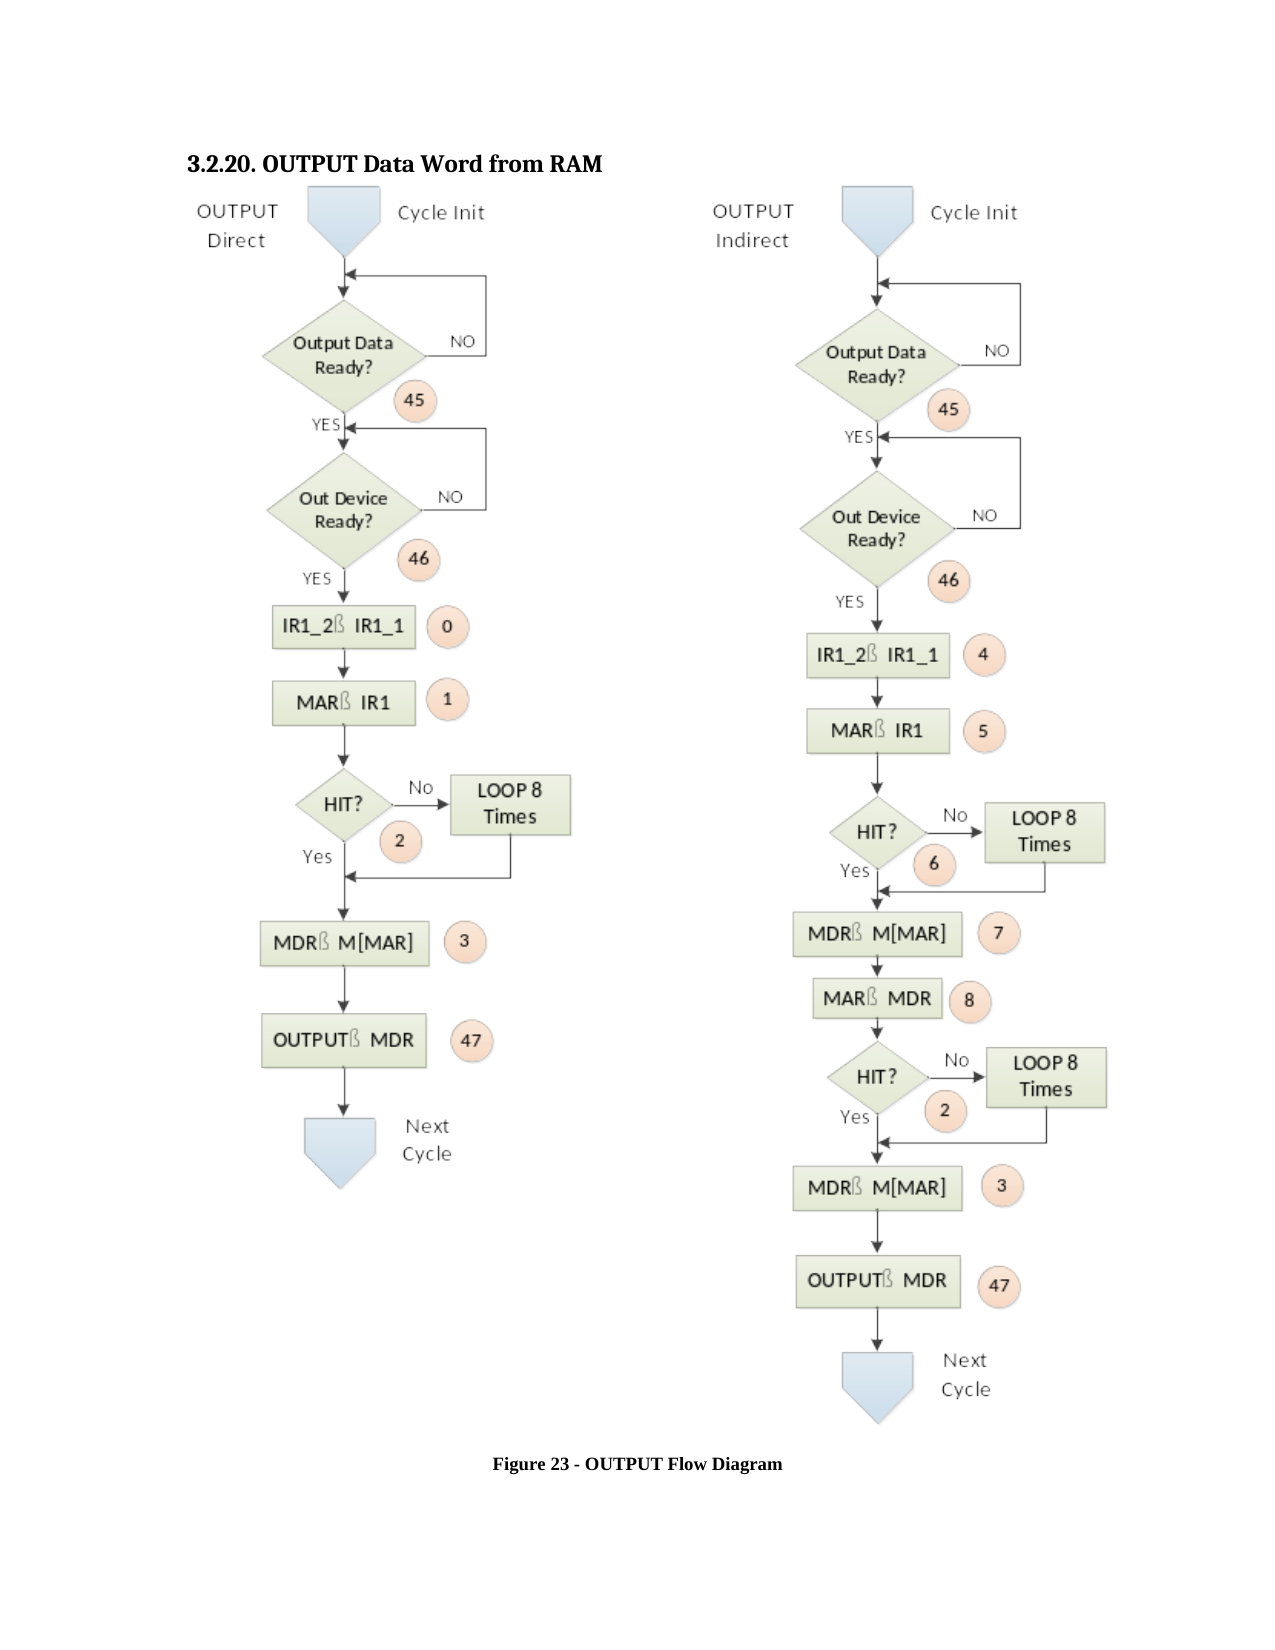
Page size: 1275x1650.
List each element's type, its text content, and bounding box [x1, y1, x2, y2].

subtitle OUTPUT Data Word from RAM [187, 150, 1125, 179]
